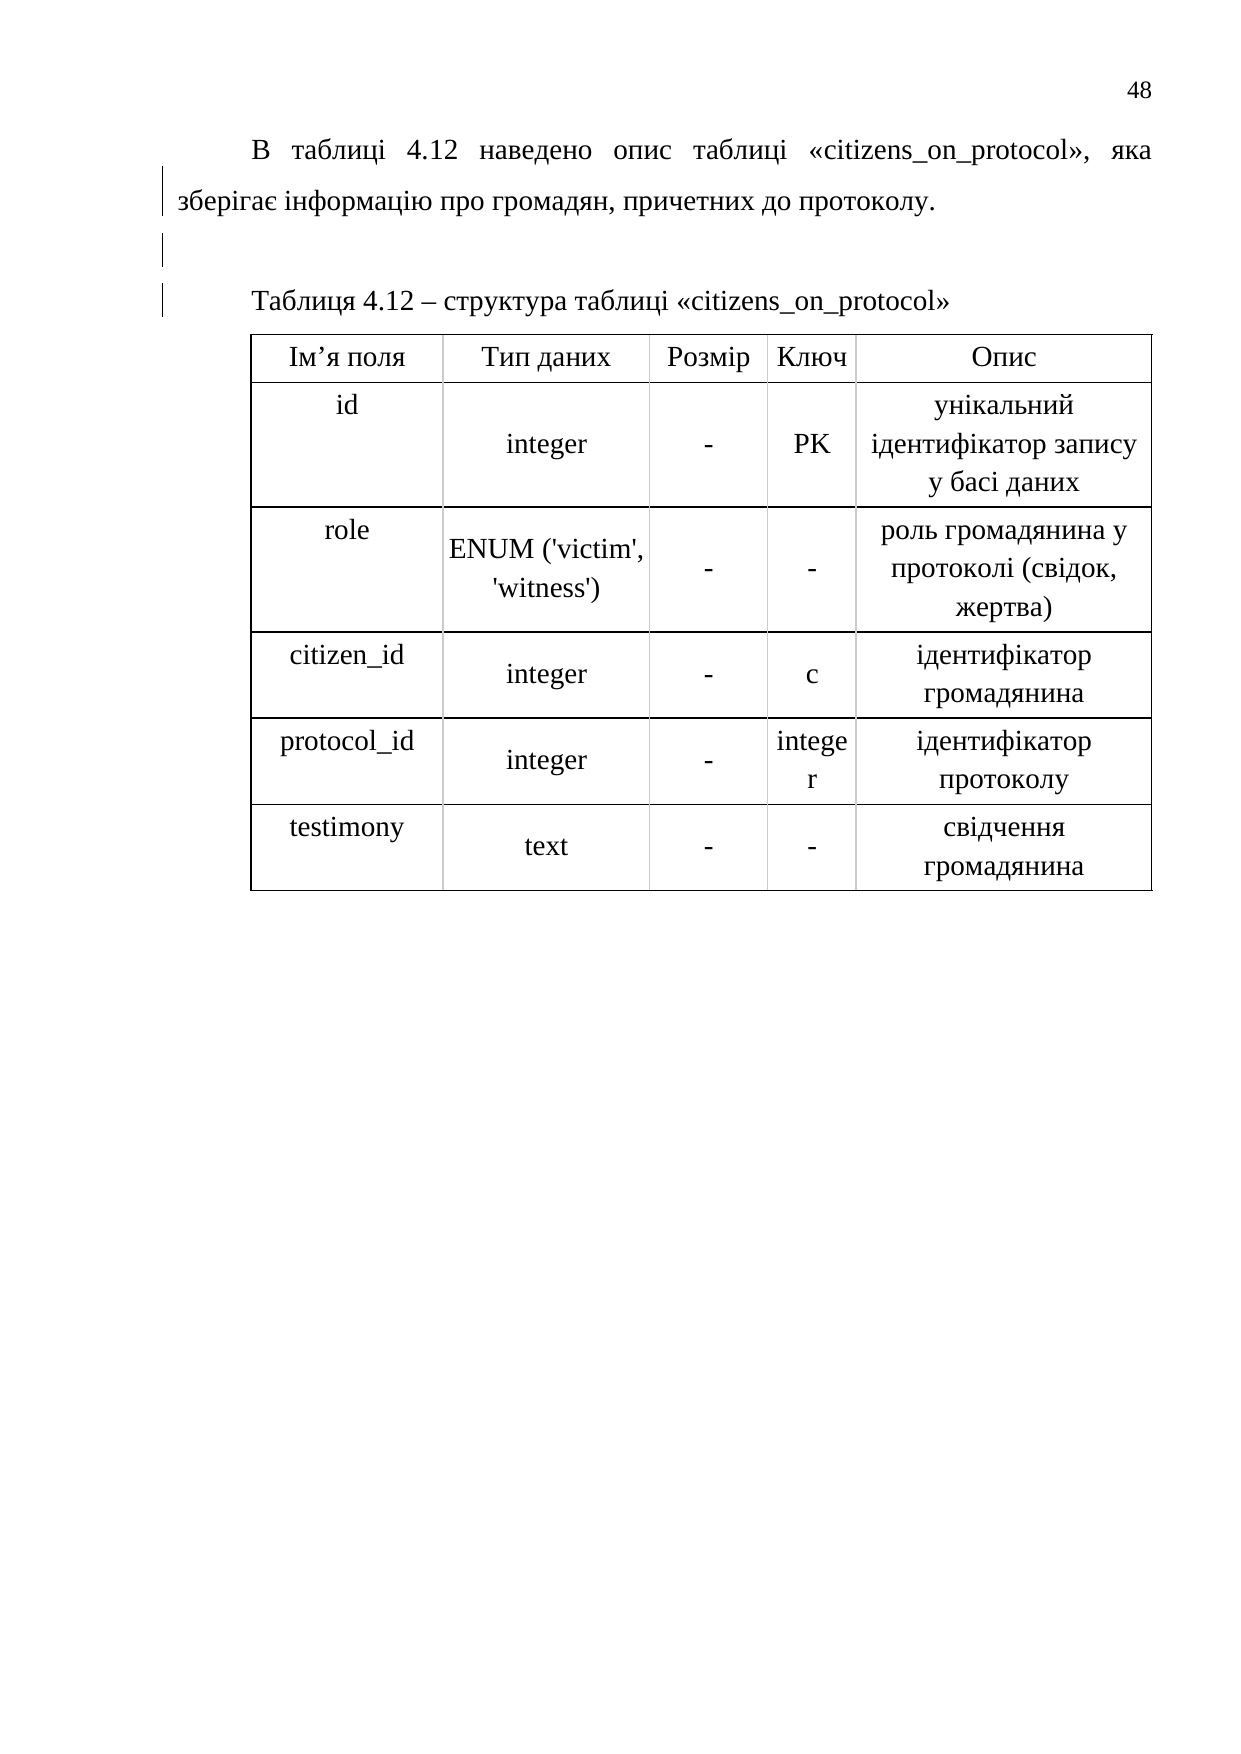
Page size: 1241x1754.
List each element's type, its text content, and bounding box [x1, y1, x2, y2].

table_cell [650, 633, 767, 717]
table_header Ім’я поля [252, 335, 442, 381]
table_cell унікальний ідентифікатор запису у басі даних [857, 383, 1151, 506]
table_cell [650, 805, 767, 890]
text В таблиці 4.12 наведено опис таблиці «citizens_on_protocol», яка зберігає інформацію про громадян, причетних до протоколу. [177, 132, 1152, 216]
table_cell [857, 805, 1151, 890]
table_cell - [650, 383, 767, 506]
table_header Тип даних [444, 335, 649, 381]
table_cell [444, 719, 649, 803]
table_header Ключ [768, 335, 855, 381]
table_cell - [768, 508, 855, 631]
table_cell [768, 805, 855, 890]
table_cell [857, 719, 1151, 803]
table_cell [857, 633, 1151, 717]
table_header Опис [857, 335, 1151, 381]
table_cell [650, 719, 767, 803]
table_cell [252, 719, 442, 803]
table_cell PK [768, 383, 855, 506]
table_cell роль громадянина у протоколі (свідок, жертва) [857, 508, 1151, 631]
table_header Розмір [650, 335, 767, 381]
table_cell integer [444, 383, 649, 506]
table_cell - [650, 508, 767, 631]
text Таблиця 4.12 – структура таблиці «citizens_on_protocol» [177, 283, 1152, 317]
table_cell ENUM ('victim', 'witness') [444, 508, 649, 631]
table_cell citizen_id [252, 633, 442, 717]
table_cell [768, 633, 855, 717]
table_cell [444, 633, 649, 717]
table_cell id [252, 383, 442, 506]
table_cell role [252, 508, 442, 631]
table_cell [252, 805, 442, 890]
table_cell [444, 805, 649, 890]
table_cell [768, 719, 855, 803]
